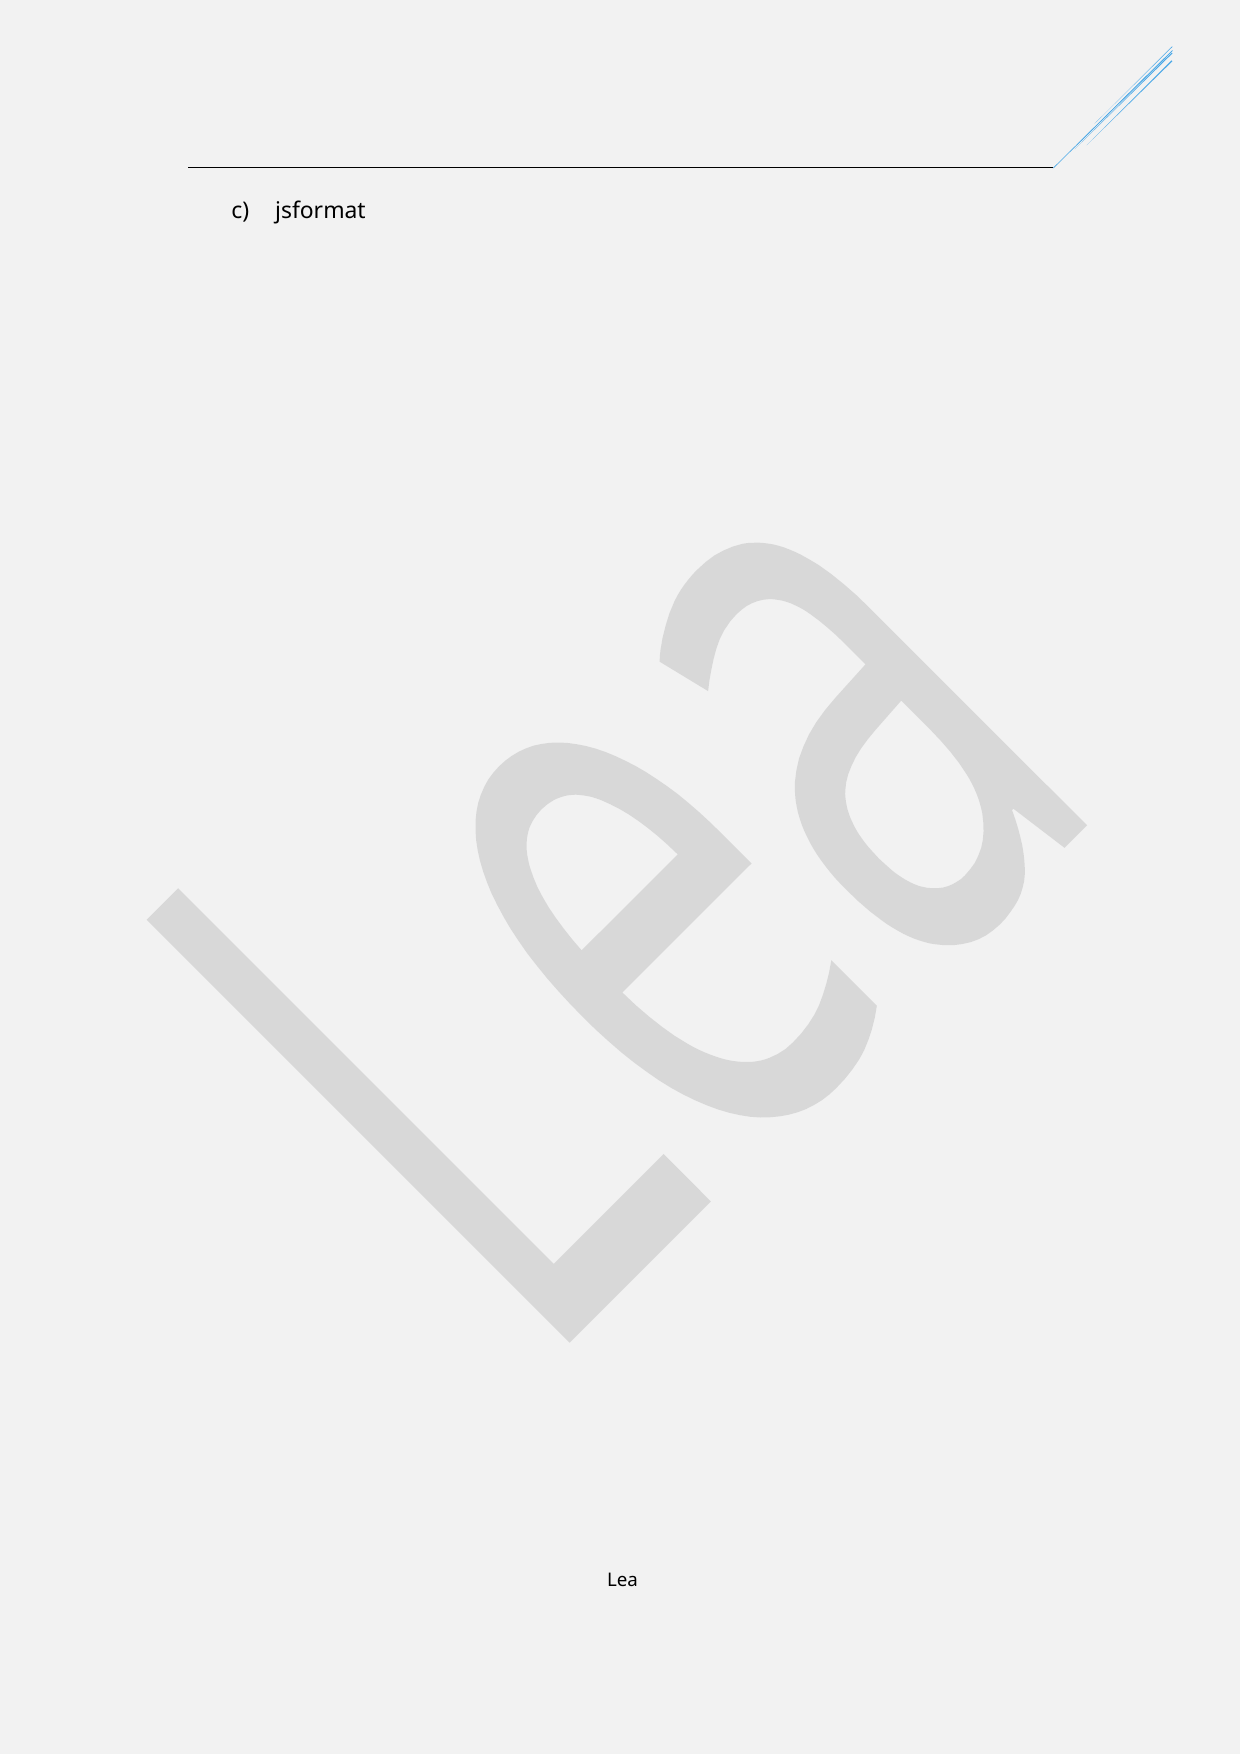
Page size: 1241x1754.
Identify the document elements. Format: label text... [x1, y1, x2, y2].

list 语法： [1082, 46, 1173, 143]
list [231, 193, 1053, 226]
